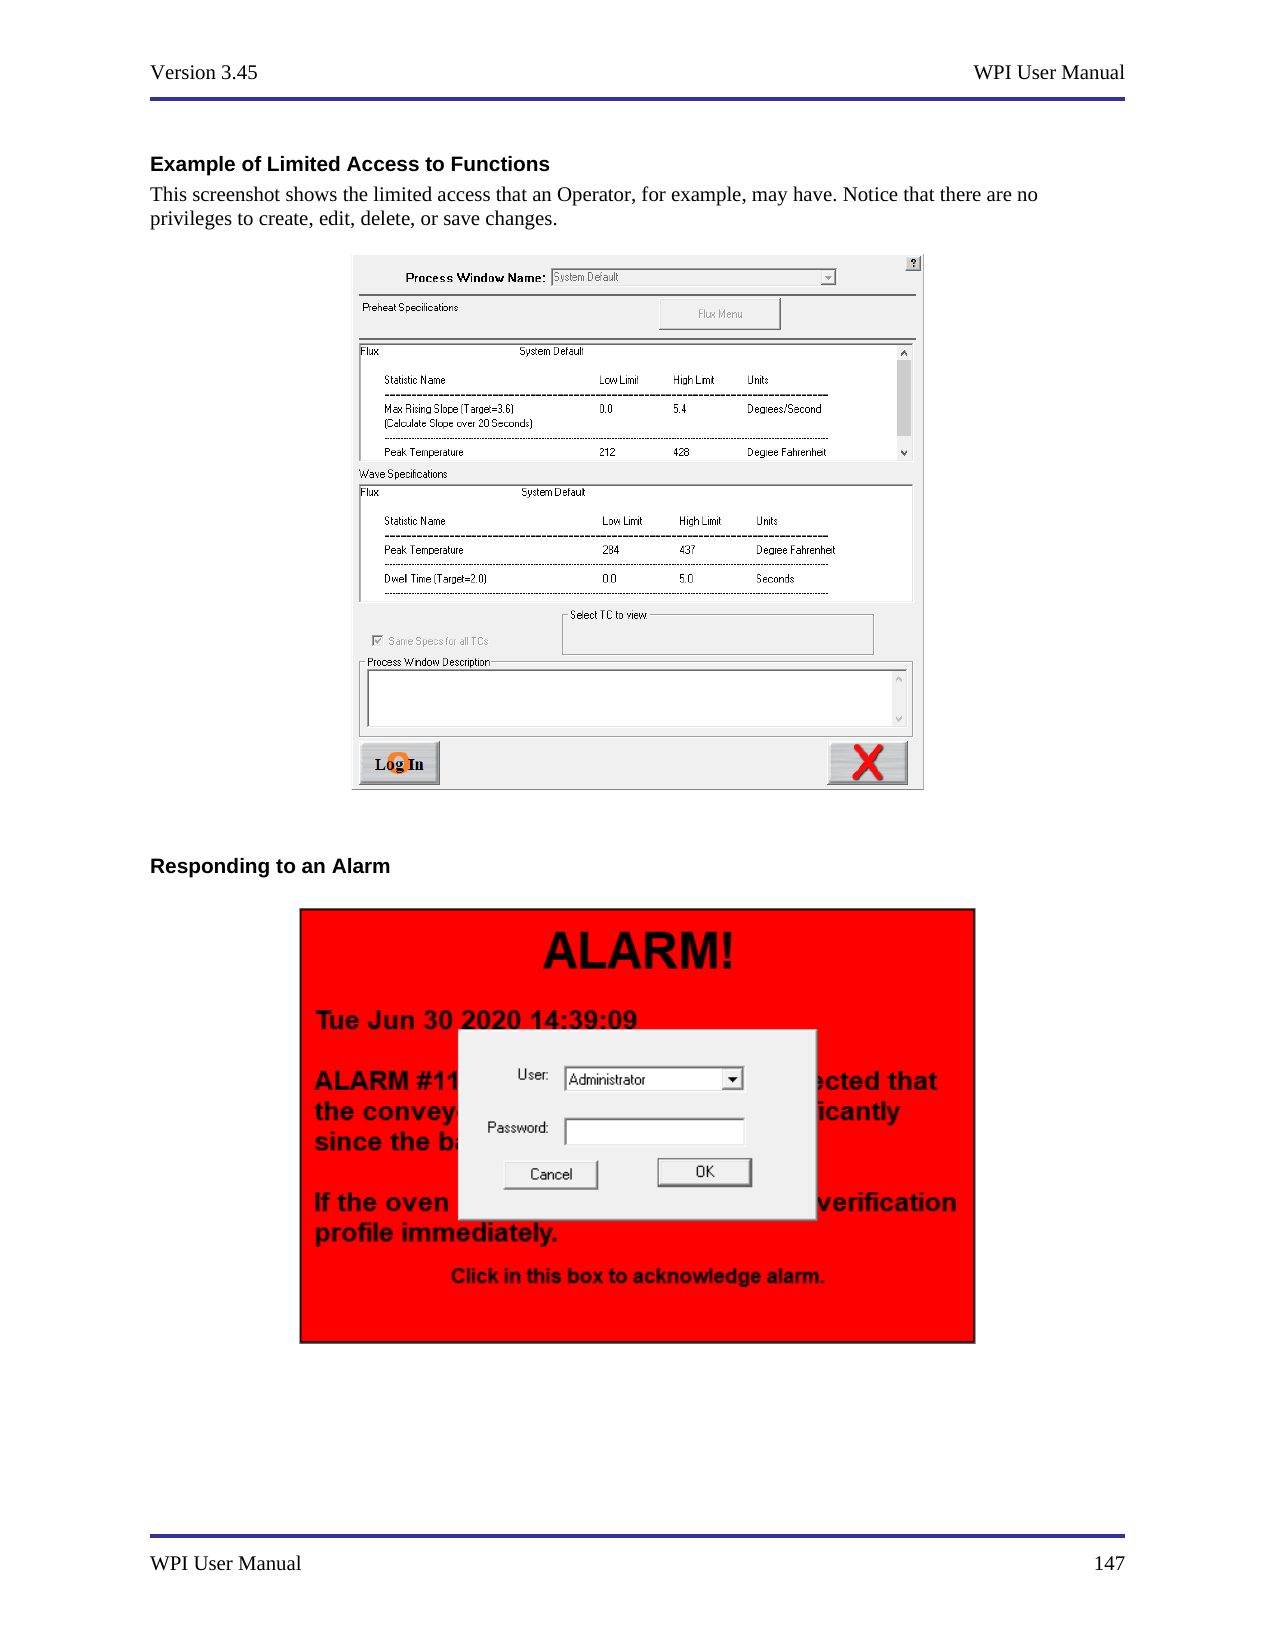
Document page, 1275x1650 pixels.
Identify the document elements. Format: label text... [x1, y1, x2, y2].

picture [299, 908, 976, 1344]
text This screenshot shows the limited access that an Operator, for example, may have. Notice that there are no privileges to create, edit, delete, or save changes. [150, 182, 1125, 230]
subtitle Example of Limited Access to Functions [150, 152, 1125, 176]
picture [351, 254, 924, 790]
subtitle Responding to an Alarm [150, 854, 1125, 878]
